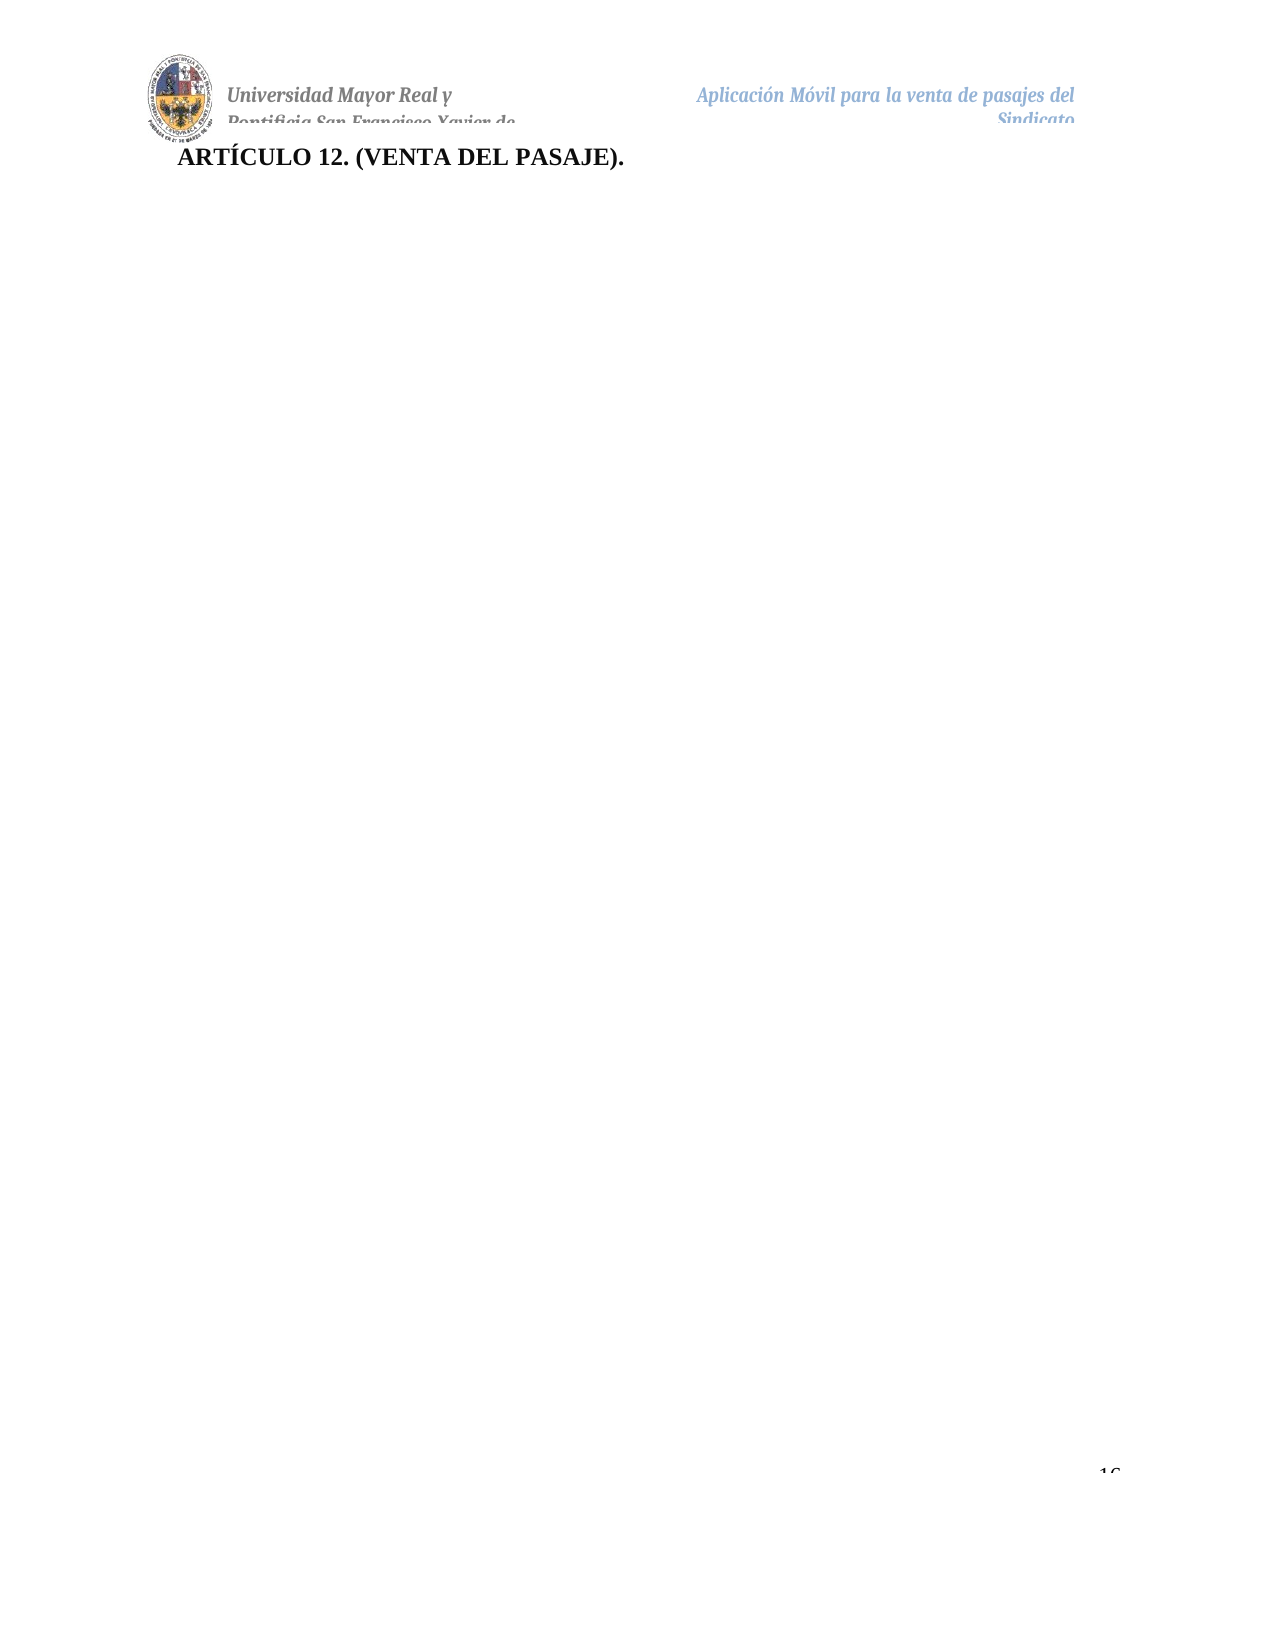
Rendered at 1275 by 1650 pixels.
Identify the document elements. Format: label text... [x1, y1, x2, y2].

picture [147, 54, 213, 143]
subtitle ARTÍCULO 12. (VENTA DEL PASAJE). [177, 142, 1204, 170]
